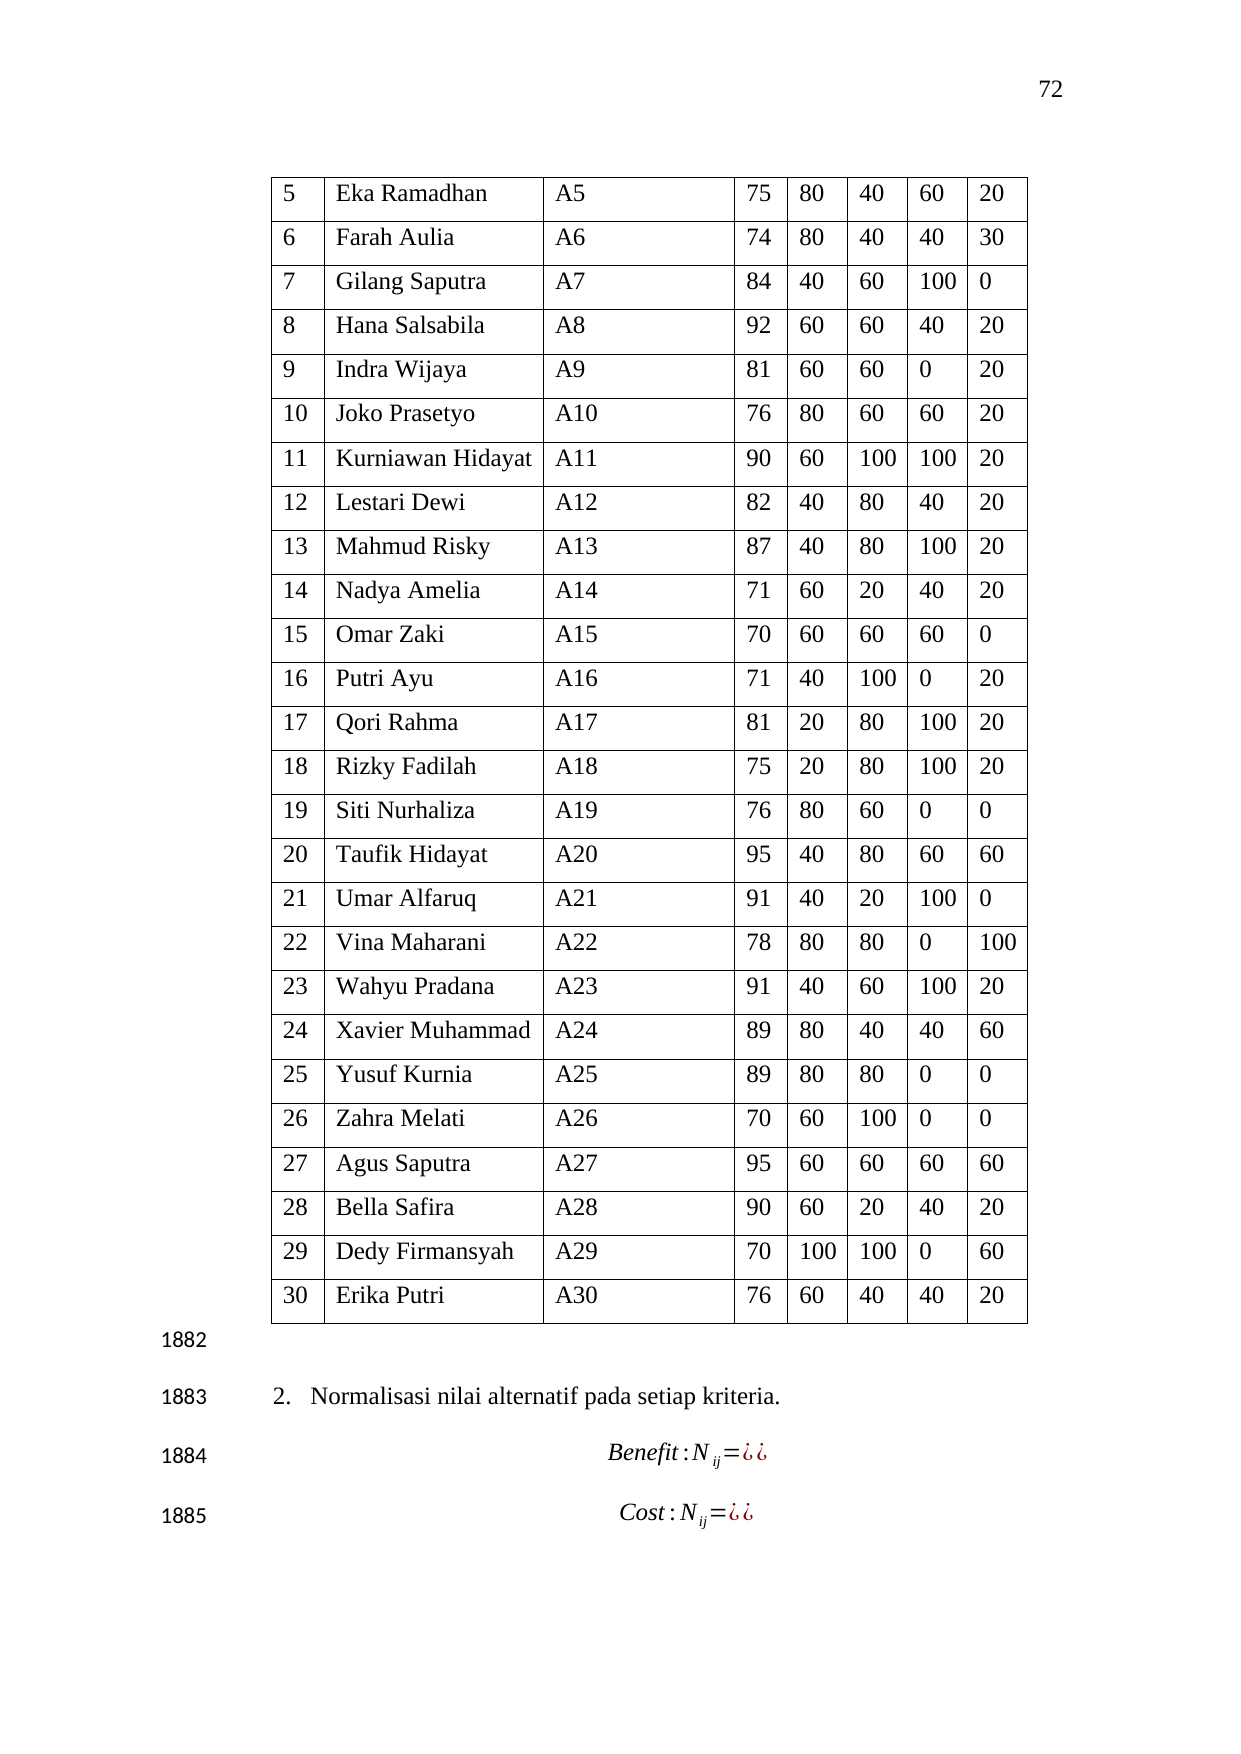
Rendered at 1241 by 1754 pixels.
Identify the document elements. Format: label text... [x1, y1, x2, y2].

table_cell Qori Rahma [325, 707, 543, 750]
table_cell 0 [968, 795, 1027, 838]
list Normalisasi nilai alternatif pada setiap kriteria. [273, 1381, 1063, 1410]
table_cell 20 [788, 707, 847, 750]
table_cell 0 [968, 619, 1027, 662]
table_cell 40 [788, 883, 847, 926]
table_cell 71 [735, 663, 787, 706]
table_cell Kurniawan Hidayat [325, 443, 543, 486]
table_cell 24 [272, 1015, 324, 1058]
table_cell 40 [908, 222, 967, 265]
table_cell Farah Aulia [325, 222, 543, 265]
table_cell 87 [735, 531, 787, 574]
table_cell 100 [848, 443, 907, 486]
table_cell 81 [735, 355, 787, 397]
table_cell 0 [968, 266, 1027, 309]
table_cell 0 [968, 1104, 1027, 1147]
table_cell 100 [908, 971, 967, 1014]
table_cell 40 [908, 1192, 967, 1235]
table_cell 60 [848, 971, 907, 1014]
table_cell 0 [968, 883, 1027, 926]
table_cell Hana Salsabila [325, 310, 543, 353]
table_cell Umar Alfaruq [325, 883, 543, 926]
table_cell 60 [788, 1280, 847, 1323]
table_cell 40 [788, 839, 847, 882]
table_cell 91 [735, 883, 787, 926]
table_cell Zahra Melati [325, 1104, 543, 1147]
table_cell 18 [272, 751, 324, 794]
table_cell 20 [968, 751, 1027, 794]
table_cell 0 [908, 1236, 967, 1279]
table_cell 60 [848, 399, 907, 442]
table_cell A17 [544, 707, 734, 750]
table_cell A21 [544, 883, 734, 926]
table_cell A30 [544, 1280, 734, 1323]
table_cell Agus Saputra [325, 1148, 543, 1191]
table_cell 20 [848, 883, 907, 926]
table_cell 12 [272, 487, 324, 530]
table_cell 78 [735, 927, 787, 970]
table_cell 80 [848, 1060, 907, 1102]
table_cell 22 [272, 927, 324, 970]
table_cell 70 [735, 619, 787, 662]
table_cell 60 [968, 839, 1027, 882]
table_cell 91 [735, 971, 787, 1014]
table_cell A15 [544, 619, 734, 662]
table_cell 6 [272, 222, 324, 265]
table_cell 60 [848, 355, 907, 397]
table_cell Omar Zaki [325, 619, 543, 662]
table_cell 60 [908, 839, 967, 882]
table_cell 28 [272, 1192, 324, 1235]
table_cell 82 [735, 487, 787, 530]
table_cell 60 [908, 399, 967, 442]
table_cell 60 [788, 575, 847, 618]
table_cell 20 [788, 751, 847, 794]
table_cell 74 [735, 222, 787, 265]
table_cell 20 [968, 310, 1027, 353]
table_cell 100 [908, 707, 967, 750]
table_cell 92 [735, 310, 787, 353]
table_cell 20 [848, 1192, 907, 1235]
table_cell 100 [788, 1236, 847, 1279]
table_cell 84 [735, 266, 787, 309]
table_cell 80 [788, 1015, 847, 1058]
table_cell 100 [968, 927, 1027, 970]
table_cell 20 [968, 663, 1027, 706]
table_cell 80 [788, 399, 847, 442]
table_cell 13 [272, 531, 324, 574]
table_cell A29 [544, 1236, 734, 1279]
table_cell 40 [788, 663, 847, 706]
table_cell 60 [848, 619, 907, 662]
table_cell A7 [544, 266, 734, 309]
table_cell 100 [848, 663, 907, 706]
table_cell A19 [544, 795, 734, 838]
table_cell 76 [735, 399, 787, 442]
table_cell 15 [272, 619, 324, 662]
table_cell 30 [968, 222, 1027, 265]
table_cell 60 [848, 1148, 907, 1191]
table_cell 40 [908, 1280, 967, 1323]
table_cell 70 [735, 1104, 787, 1147]
table_cell Bella Safira [325, 1192, 543, 1235]
table_cell A25 [544, 1060, 734, 1102]
table_cell 60 [908, 178, 967, 221]
table_cell 60 [908, 619, 967, 662]
table_cell 100 [908, 751, 967, 794]
table_cell 75 [735, 178, 787, 221]
table_cell 0 [908, 1060, 967, 1102]
table_cell 20 [968, 178, 1027, 221]
table_cell A20 [544, 839, 734, 882]
table_cell 17 [272, 707, 324, 750]
table_cell 60 [788, 1192, 847, 1235]
table_cell A10 [544, 399, 734, 442]
table_cell 20 [968, 443, 1027, 486]
table_cell 40 [908, 575, 967, 618]
table_cell A9 [544, 355, 734, 397]
table_cell 60 [788, 443, 847, 486]
table_cell 60 [788, 310, 847, 353]
table_cell 100 [908, 883, 967, 926]
table_cell 10 [272, 399, 324, 442]
table_cell 100 [848, 1104, 907, 1147]
table_cell 76 [735, 1280, 787, 1323]
table_cell 23 [272, 971, 324, 1014]
table_cell Vina Maharani [325, 927, 543, 970]
table_cell 95 [735, 1148, 787, 1191]
table_cell 40 [788, 266, 847, 309]
table_cell 19 [272, 795, 324, 838]
table_cell 40 [788, 531, 847, 574]
table_cell 80 [848, 531, 907, 574]
table_cell 60 [848, 795, 907, 838]
table_cell 40 [848, 1280, 907, 1323]
table_cell 0 [908, 355, 967, 397]
table_cell 20 [968, 531, 1027, 574]
table_cell 80 [788, 927, 847, 970]
table_cell 20 [968, 487, 1027, 530]
table_cell A27 [544, 1148, 734, 1191]
table_cell 20 [968, 1192, 1027, 1235]
table_cell 60 [968, 1015, 1027, 1058]
table_cell Gilang Saputra [325, 266, 543, 309]
table_cell 20 [272, 839, 324, 882]
table_cell 100 [908, 531, 967, 574]
table_cell 40 [908, 310, 967, 353]
table_cell 25 [272, 1060, 324, 1102]
table_cell 60 [968, 1148, 1027, 1191]
table_cell 100 [908, 266, 967, 309]
table_cell 0 [908, 927, 967, 970]
table_cell 0 [908, 663, 967, 706]
table_cell Xavier Muhammad [325, 1015, 543, 1058]
table_cell 80 [848, 487, 907, 530]
table_cell A12 [544, 487, 734, 530]
table_cell Yusuf Kurnia [325, 1060, 543, 1102]
table_cell 20 [968, 707, 1027, 750]
table_cell Joko Prasetyo [325, 399, 543, 442]
table_cell 40 [788, 487, 847, 530]
table_cell 60 [848, 310, 907, 353]
table_cell 60 [788, 619, 847, 662]
table_cell 29 [272, 1236, 324, 1279]
table_cell 40 [848, 178, 907, 221]
table_cell Lestari Dewi [325, 487, 543, 530]
table_cell 100 [848, 1236, 907, 1279]
table_cell 80 [848, 707, 907, 750]
table_cell 70 [735, 1236, 787, 1279]
table_cell 40 [848, 222, 907, 265]
table_cell 40 [908, 487, 967, 530]
table_cell 30 [272, 1280, 324, 1323]
table_cell A14 [544, 575, 734, 618]
table_cell Mahmud Risky [325, 531, 543, 574]
table_cell 60 [968, 1236, 1027, 1279]
table_cell Rizky Fadilah [325, 751, 543, 794]
table_cell 80 [788, 222, 847, 265]
table_cell 40 [788, 971, 847, 1014]
table_cell Siti Nurhaliza [325, 795, 543, 838]
table_cell 21 [272, 883, 324, 926]
table_cell Dedy Firmansyah [325, 1236, 543, 1279]
table_cell 20 [968, 355, 1027, 397]
table_cell 100 [908, 443, 967, 486]
table_cell 0 [908, 1104, 967, 1147]
table_cell A16 [544, 663, 734, 706]
table_cell A28 [544, 1192, 734, 1235]
table_cell 71 [735, 575, 787, 618]
table_cell 80 [788, 178, 847, 221]
table_cell Eka Ramadhan [325, 178, 543, 221]
table_cell 0 [908, 795, 967, 838]
table_cell 8 [272, 310, 324, 353]
table_cell 20 [848, 575, 907, 618]
table_cell 80 [788, 795, 847, 838]
table_cell 89 [735, 1060, 787, 1102]
table_cell 75 [735, 751, 787, 794]
table_cell 20 [968, 575, 1027, 618]
table_cell 40 [848, 1015, 907, 1058]
table_cell A11 [544, 443, 734, 486]
table_cell Putri Ayu [325, 663, 543, 706]
table_cell A13 [544, 531, 734, 574]
table_cell 80 [848, 751, 907, 794]
table_cell 27 [272, 1148, 324, 1191]
table_cell 90 [735, 443, 787, 486]
table_cell 16 [272, 663, 324, 706]
table_cell 80 [848, 927, 907, 970]
table_cell A23 [544, 971, 734, 1014]
table_cell 9 [272, 355, 324, 397]
table_cell A26 [544, 1104, 734, 1147]
table_cell 5 [272, 178, 324, 221]
table_cell 14 [272, 575, 324, 618]
table_cell Wahyu Pradana [325, 971, 543, 1014]
table_cell 7 [272, 266, 324, 309]
table_cell 89 [735, 1015, 787, 1058]
table_cell 80 [788, 1060, 847, 1102]
table_cell A18 [544, 751, 734, 794]
table_cell A6 [544, 222, 734, 265]
table_cell 60 [848, 266, 907, 309]
table_cell 40 [908, 1015, 967, 1058]
table_cell 90 [735, 1192, 787, 1235]
table_cell 60 [788, 355, 847, 397]
table_cell Erika Putri [325, 1280, 543, 1323]
table_cell 20 [968, 399, 1027, 442]
table_cell 0 [968, 1060, 1027, 1102]
table_cell 20 [968, 971, 1027, 1014]
table_cell 11 [272, 443, 324, 486]
table_cell A24 [544, 1015, 734, 1058]
table_cell A5 [544, 178, 734, 221]
table_cell 76 [735, 795, 787, 838]
table_cell Nadya Amelia [325, 575, 543, 618]
table_cell A8 [544, 310, 734, 353]
table_cell 95 [735, 839, 787, 882]
table_cell 26 [272, 1104, 324, 1147]
table_cell 60 [788, 1104, 847, 1147]
table_cell Taufik Hidayat [325, 839, 543, 882]
table_cell 80 [848, 839, 907, 882]
table_cell 60 [908, 1148, 967, 1191]
table_cell 81 [735, 707, 787, 750]
table_cell A22 [544, 927, 734, 970]
table_cell 20 [968, 1280, 1027, 1323]
table_cell Indra Wijaya [325, 355, 543, 397]
table_cell 60 [788, 1148, 847, 1191]
